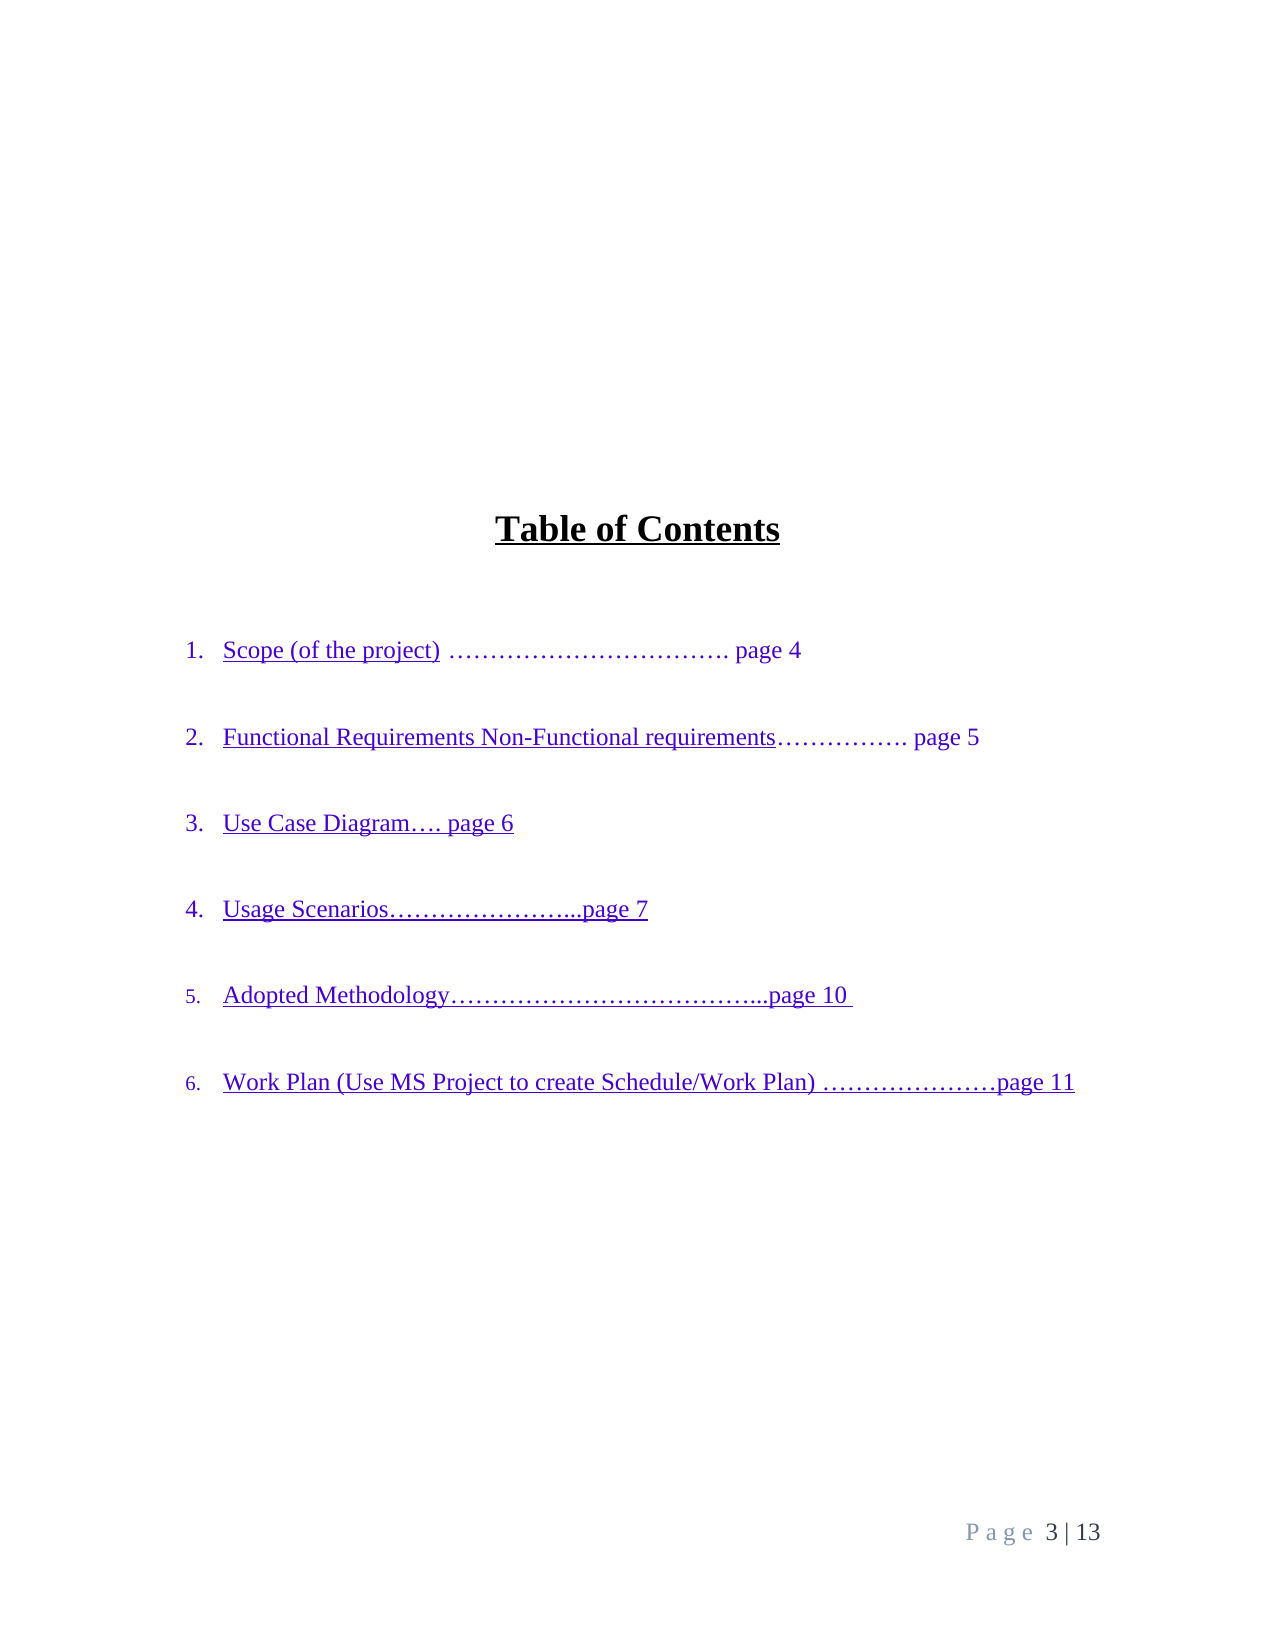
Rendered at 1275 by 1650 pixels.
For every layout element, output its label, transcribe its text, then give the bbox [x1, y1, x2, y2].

list Work Plan (Use MS Project to create Schedule/Work Plan) …………………page 11 [185, 1067, 1127, 1096]
list Use Case Diagram…. page 6 [185, 808, 1127, 837]
list Adopted Methodology………………………………...page 10 [185, 981, 1127, 1009]
text Table of Contents [148, 506, 1127, 549]
list Scope (of the project) ……………………………. page 4 [185, 636, 1127, 664]
list Usage Scenarios…………………...page 7 [185, 894, 1127, 923]
list Functional Requirements Non-Functional requirements……………. page 5 [185, 722, 1127, 751]
